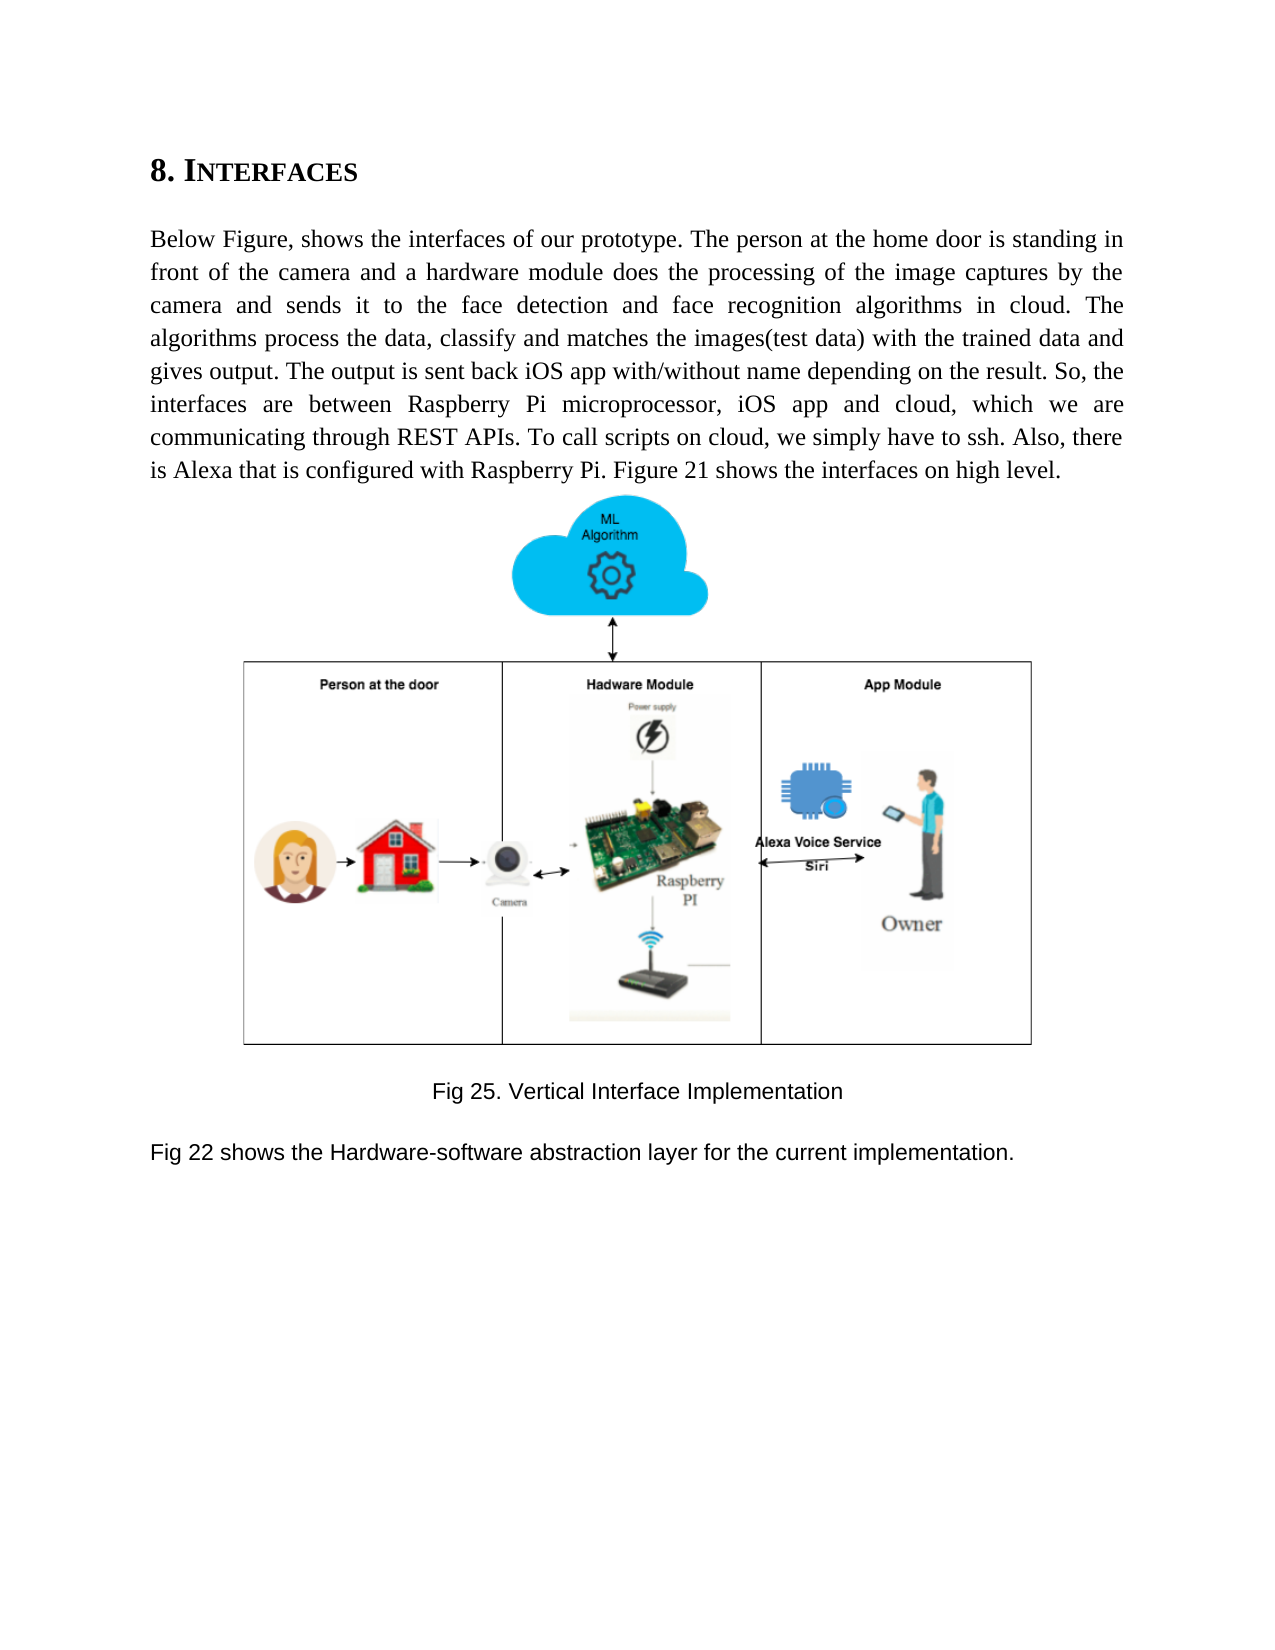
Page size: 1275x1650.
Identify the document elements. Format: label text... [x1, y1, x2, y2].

text Fig 25. Vertical Interface Implementation [150, 1078, 1125, 1105]
text Fig 22 shows the Hardware-software abstraction layer for the current implementation. [150, 1139, 1125, 1165]
subtitle 8. Interfaces [150, 150, 1125, 188]
picture [243, 488, 1032, 1045]
text Below Figure, shows the interfaces of our prototype. The person at the home door is standing in front of the camera and a hardware module does the processing of the image captures by the camera and sends it to the face detection and face recognition algorithms in cloud. The algorithms process the data, classify and matches the images(test data) with the trained data and gives output. The output is sent back iOS app with/without name depending on the result. So, the interfaces are between Raspberry Pi microprocessor, iOS app and cloud, which we are communicating through REST APIs. To call scripts on cloud, we simply have to ssh. Also, there is Alexa that is configured with Raspberry Pi. Figure 21 shows the interfaces on high level. [150, 224, 1125, 484]
